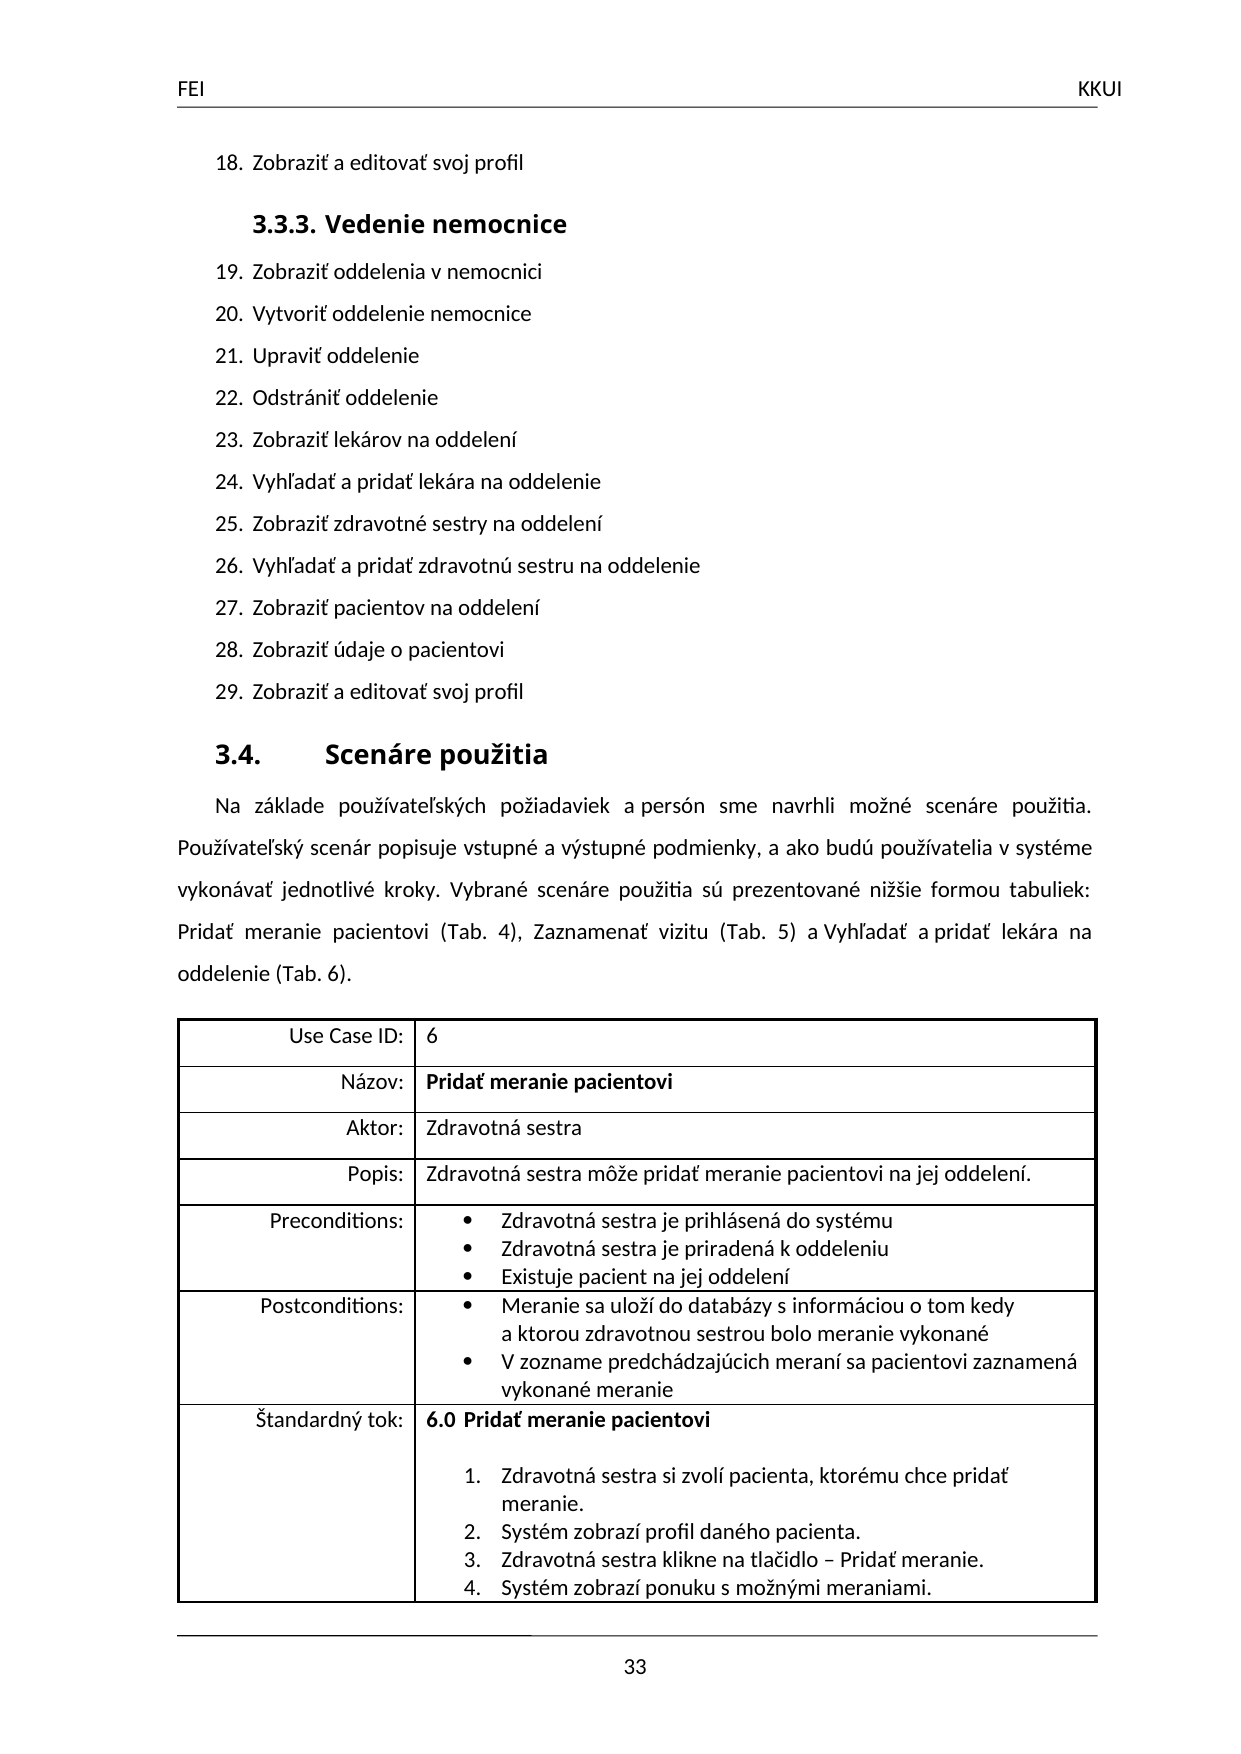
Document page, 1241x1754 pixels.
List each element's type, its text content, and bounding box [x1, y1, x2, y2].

list Zobraziť údaje o pacientovi [215, 635, 1092, 663]
list Zobraziť a editovať svoj profil [215, 677, 1092, 705]
table_cell Popis: [180, 1160, 414, 1204]
table_header 6 [416, 1021, 1094, 1066]
list Odstrániť oddelenie [215, 383, 1092, 411]
list Upraviť oddelenie [215, 341, 1092, 369]
table_cell Preconditions: [180, 1206, 414, 1290]
table_cell Postconditions: [180, 1292, 414, 1403]
list Zobraziť a editovať svoj profil [215, 148, 1092, 176]
table_header Use Case ID: [180, 1021, 414, 1066]
table_cell Zdravotná sestra [416, 1113, 1094, 1158]
table_cell Zdravotná sestra môže pridať meranie pacientovi na jej oddelení. [416, 1160, 1094, 1204]
list Vyhľadať a pridať lekára na oddelenie [215, 467, 1092, 495]
text Scenáre použitia [215, 736, 1092, 773]
table_cell Štandardný tok: [180, 1405, 414, 1601]
list Vytvoriť oddelenie nemocnice [215, 299, 1092, 327]
list Vyhľadať a pridať zdravotnú sestru na oddelenie [215, 551, 1092, 579]
table_cell Meranie sa uloží do databázy s informáciou o tom kedy a ktorou zdravotnou sestrou bolo meranie vykonané V zozname predchádzajúcich meraní sa pacientovi zaznamená vykonané meranie [416, 1292, 1094, 1403]
list Zobraziť oddelenia v nemocnici [215, 257, 1092, 285]
table_cell Zdravotná sestra je prihlásená do systému Zdravotná sestra je priradená k oddeleniu Existuje pacient na jej oddelení [416, 1206, 1094, 1290]
table_cell Pridať meranie pacientovi [416, 1067, 1094, 1112]
list Zobraziť lekárov na oddelení [215, 425, 1092, 453]
list Zobraziť pacientov na oddelení [215, 593, 1092, 621]
table_cell Aktor: [180, 1113, 414, 1158]
text Vedenie nemocnice [252, 206, 1092, 240]
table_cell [416, 1405, 1094, 1601]
text Na základe používateľských požiadaviek a persón sme navrhli možné scenáre použitia. Používateľský scenár popisuje vstupné a výstupné podmienky, a ako budú používatelia v systéme vykonávať jednotlivé kroky. Vybrané scenáre použitia sú prezentované nižšie formou tabuliek: Pridať meranie pacientovi (Tab. 4), Zaznamenať vizitu (Tab. 5) a Vyhľadať a pridať lekára na oddelenie (Tab. 6). [177, 791, 1092, 987]
table_cell Názov: [180, 1067, 414, 1112]
list Zobraziť zdravotné sestry na oddelení [215, 509, 1092, 537]
